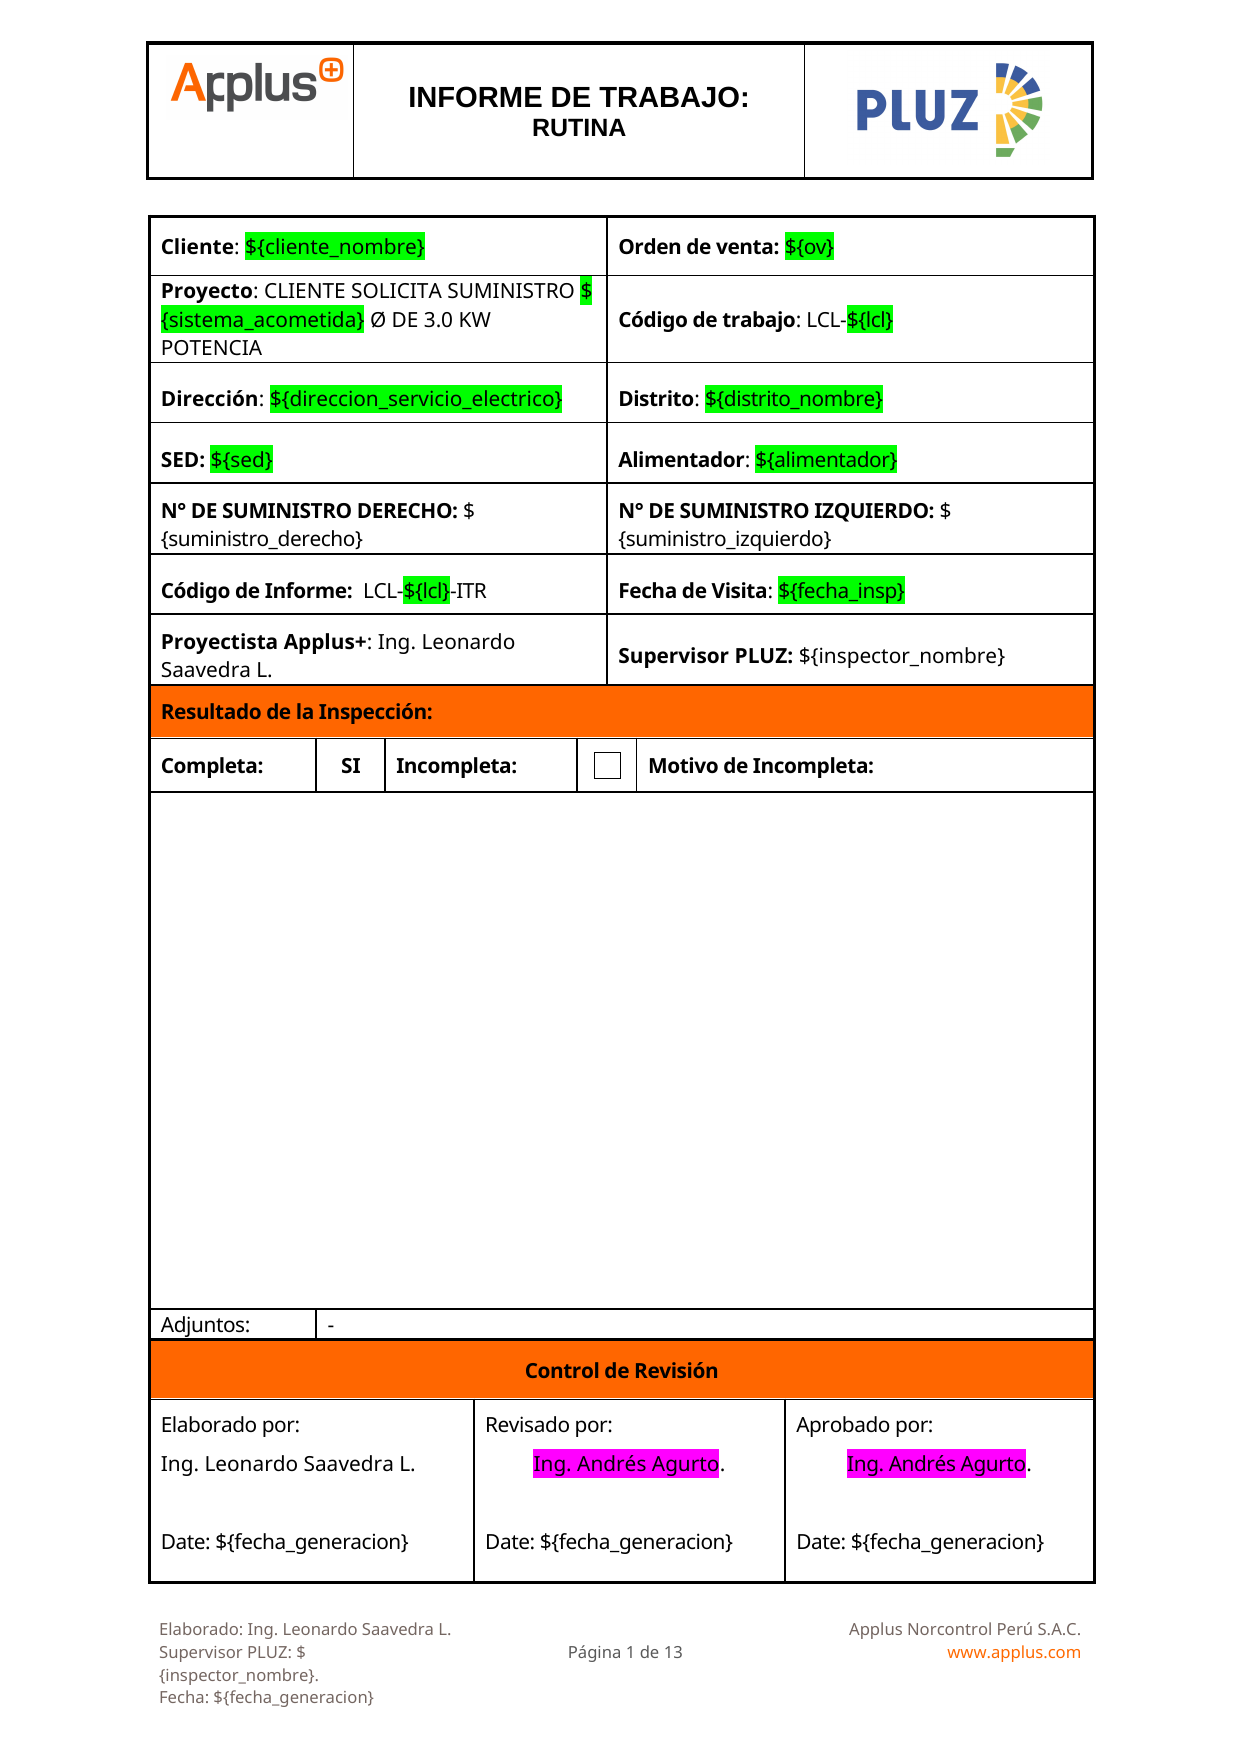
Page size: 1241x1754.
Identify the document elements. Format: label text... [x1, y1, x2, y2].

table_cell [578, 739, 636, 791]
table_cell Dirección: ${direccion_servicio_electrico} [151, 363, 606, 422]
picture [165, 55, 348, 120]
table_header Cliente: ${cliente_nombre} [151, 218, 606, 275]
table_cell SED: ${sed} [151, 423, 606, 482]
table_header Orden de venta: ${ov} [608, 218, 1093, 275]
table_cell Fecha de Visita: ${fecha_insp} [608, 555, 1093, 613]
table_cell Control de Revisión [151, 1341, 1093, 1398]
table_cell Date: ${fecha_generacion} [475, 1517, 784, 1581]
table_cell Motivo de Incompleta: [637, 739, 1093, 791]
picture [847, 50, 1050, 165]
table_cell Elaborado por: Ing. Leonardo Saavedra L. [151, 1400, 473, 1517]
table_cell Supervisor PLUZ: ${inspector_nombre} [608, 615, 1093, 684]
table_cell Date: ${fecha_generacion} [151, 1517, 473, 1581]
table_cell N° DE SUMINISTRO DERECHO: ${suministro_derecho} [151, 484, 606, 553]
table_cell Código de trabajo: LCL-${lcl} [608, 276, 1093, 362]
table_cell N° DE SUMINISTRO IZQUIERDO: ${suministro_izquierdo} [608, 484, 1093, 553]
table_cell Resultado de la Inspección: [151, 686, 1093, 737]
table_cell - [317, 1310, 1093, 1338]
table_cell Revisado por: Ing. Andrés Agurto. [475, 1400, 784, 1517]
table_cell Distrito: ${distrito_nombre} [608, 363, 1093, 422]
table_cell Proyectista Applus+: Ing. Leonardo Saavedra L. [151, 615, 606, 684]
table_cell Adjuntos: [151, 1310, 315, 1338]
table_cell Date: ${fecha_generacion} [786, 1517, 1093, 1581]
table_cell Proyecto: CLIENTE SOLICITA SUMINISTRO ${sistema_acometida} Ø DE 3.0 KW POTENCIA [151, 276, 606, 362]
table_cell Alimentador: ${alimentador} [608, 423, 1093, 482]
table_cell Incompleta: [386, 739, 576, 791]
table_cell SI [317, 739, 384, 791]
table_cell Aprobado por: Ing. Andrés Agurto. [786, 1400, 1093, 1517]
table_cell Completa: [151, 739, 315, 791]
table_cell [151, 793, 1093, 1308]
table_cell Código de Informe: LCL-${lcl}-ITR [151, 555, 606, 613]
